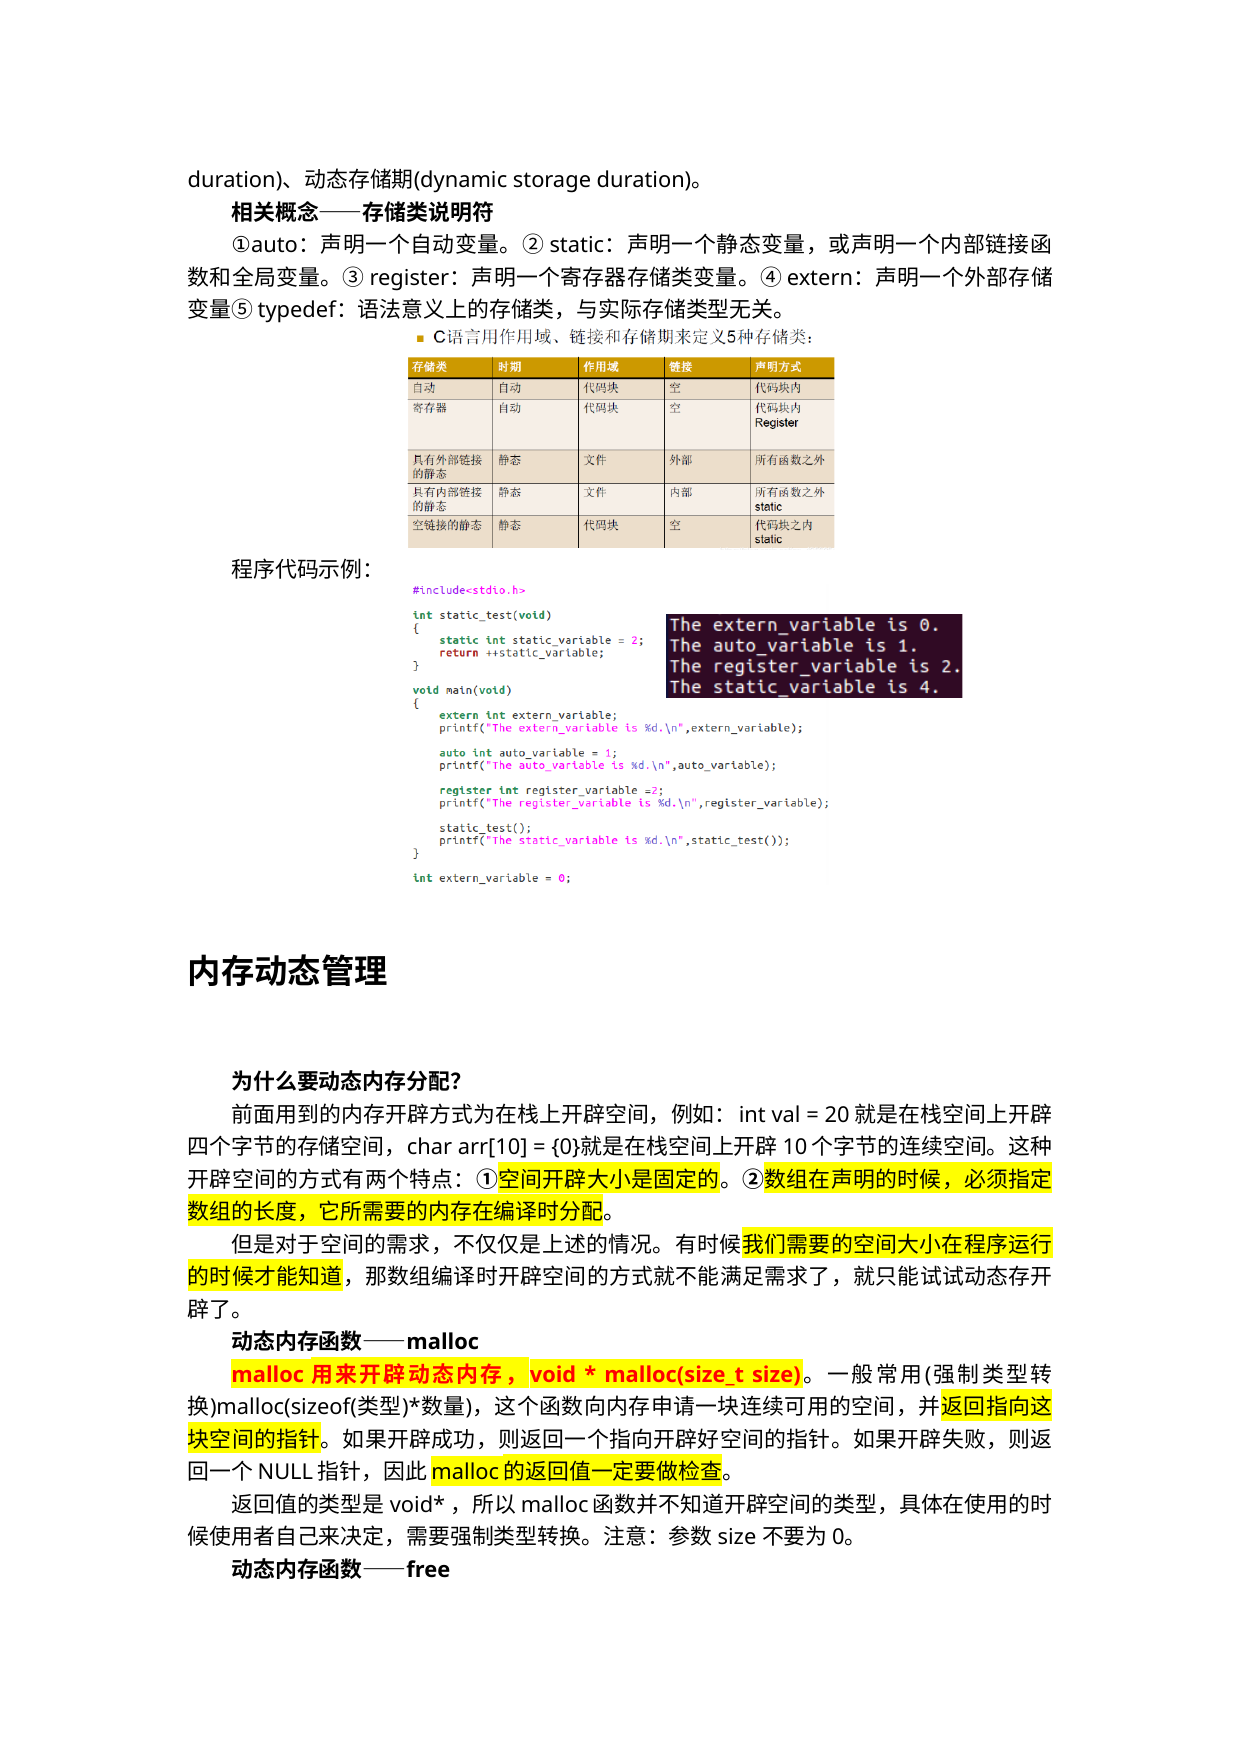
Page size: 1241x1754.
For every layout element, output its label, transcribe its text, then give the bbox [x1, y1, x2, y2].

picture [411, 584, 963, 885]
text 返回值的类型是 void* ，所以malloc函数并不知道开辟空间的类型，具体在使用的时候使用者自己来决定，需要强制类型转换。注意：参数 size 不要为0。 [187, 1486, 1053, 1551]
picture [405, 324, 835, 550]
text 前面用到的内存开辟方式为在栈上开辟空间，例如：int val = 20就是在栈空间上开辟四个字节的存储空间，char arr[10] = {0}就是在栈空间上开辟10个字节的连续空间。这种开辟空间的方式有两个特点：①空间开辟大小是固定的。②数组在声明的时候，必须指定数组的长度，它所需要的内存在编译时分配。 [187, 1096, 1053, 1226]
text 为什么要动态内存分配？ [187, 1064, 1053, 1096]
text 但是对于空间的需求，不仅仅是上述的情况。有时候我们需要的空间大小在程序运行的时候才能知道，那数组编译时开辟空间的方式就不能满足需求了，就只能试试动态存开辟了。 [187, 1226, 1053, 1324]
text 动态内存函数——malloc [187, 1324, 1053, 1356]
subtitle 内存动态管理 [187, 937, 1053, 1002]
text 相关概念——存储类说明符 [187, 194, 1053, 227]
text 程序代码示例： [187, 552, 1053, 584]
text malloc用来开辟动态内存，void * malloc(size_t size)。一般常用(强制类型转换)malloc(sizeof(类型)*数量)，这个函数向内存申请一块连续可用的空间，并返回指向这块空间的指针。如果开辟成功，则返回一个指向开辟好空间的指针。如果开辟失败，则返回一个NULL指针，因此malloc的返回值一定要做检查。 [187, 1356, 1053, 1486]
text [187, 162, 1053, 194]
text ①auto：声明一个自动变量。②static：声明一个静态变量，或声明一个内部链接函数和全局变量。③register：声明一个寄存器存储类变量。④extern：声明一个外部存储变量⑤typedef：语法意义上的存储类，与实际存储类型无关。 [187, 227, 1053, 324]
text 动态内存函数——free [187, 1551, 1053, 1584]
